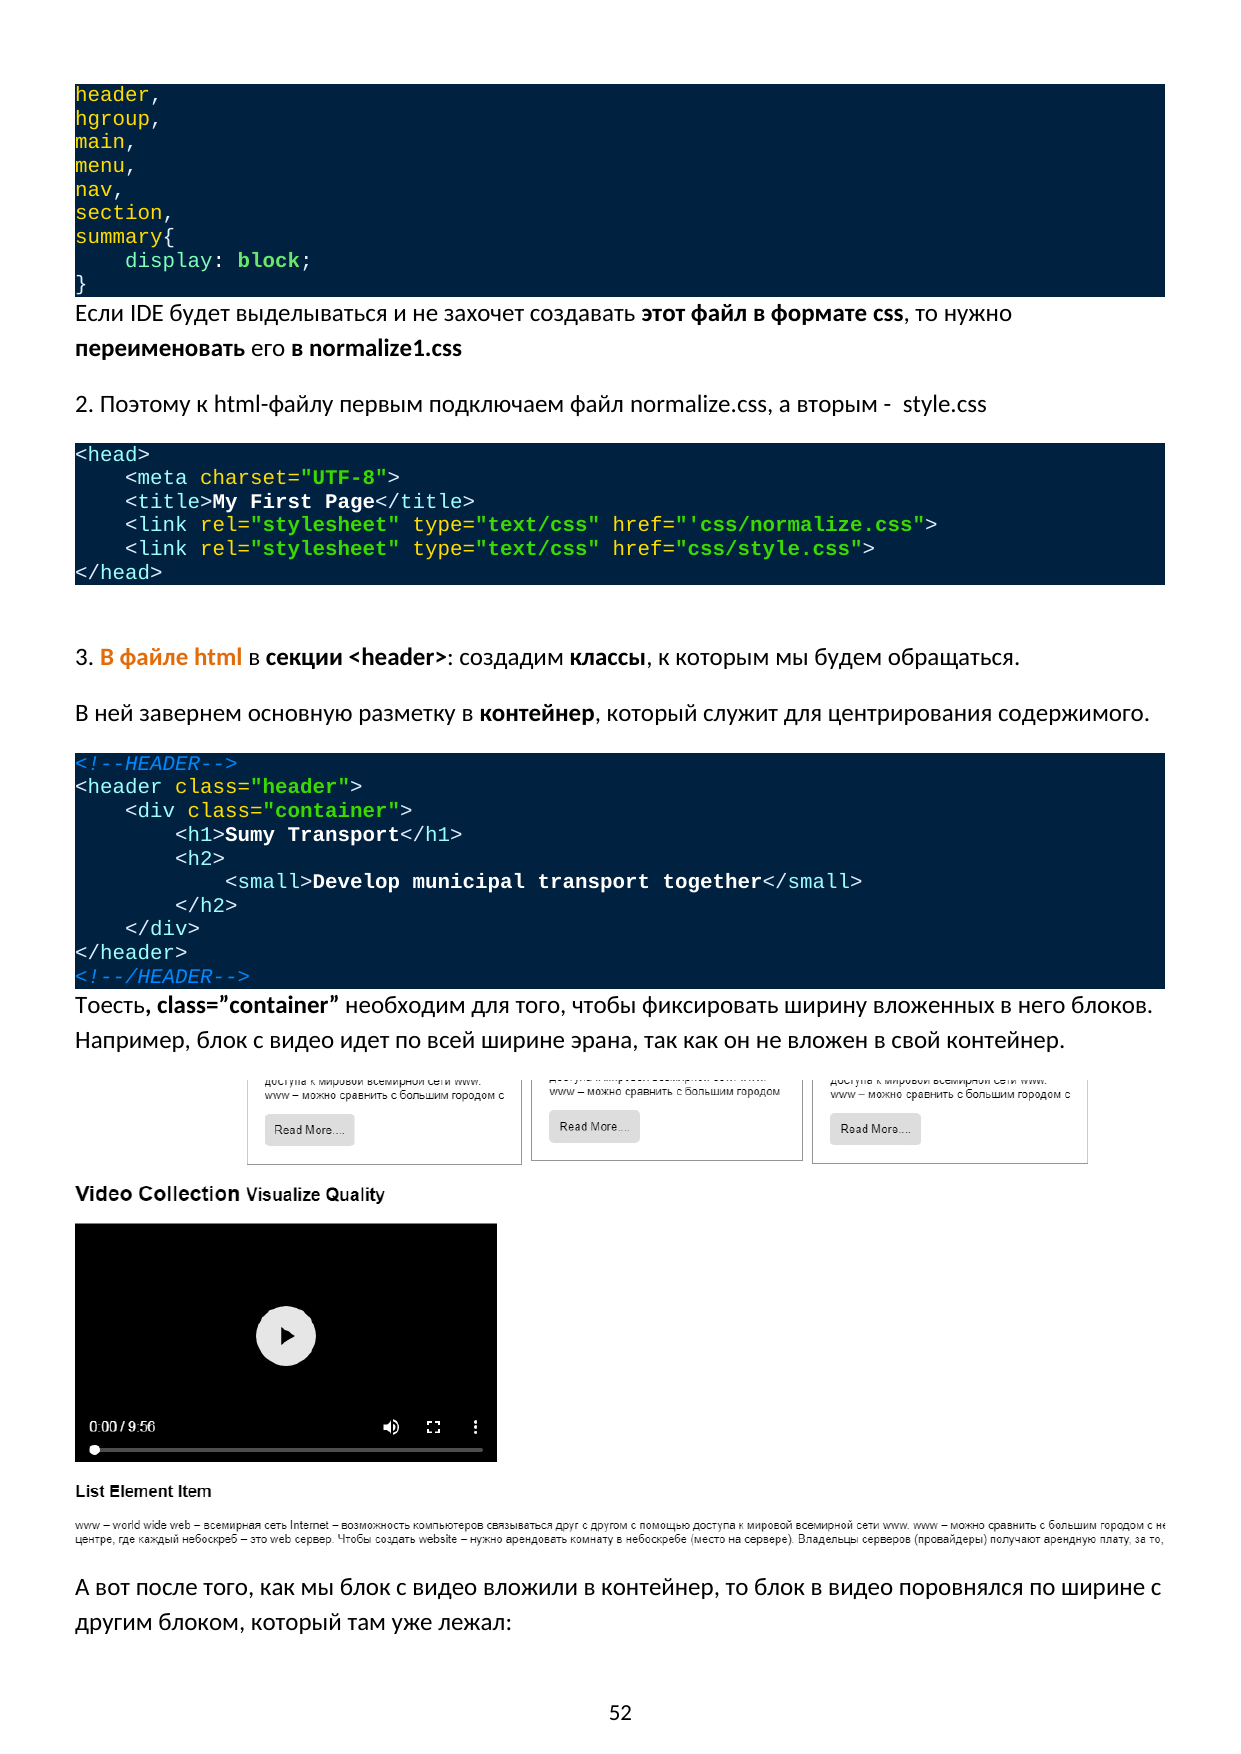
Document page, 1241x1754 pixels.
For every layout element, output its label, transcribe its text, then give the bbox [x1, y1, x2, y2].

text А вот после того, как мы блок с видео вложили в контейнер, то блок в видео поровнялся по ширине с другим блоком, который там уже лежал: [75, 1571, 1165, 1636]
picture [75, 1080, 1166, 1546]
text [75, 84, 1165, 297]
text Тоесть, class=”container” необходим для того, чтобы фиксировать ширину вложенных в него блоков. Например, блок с видео идет по всей ширине эрана, так как он не вложен в свой контейнер. [75, 989, 1165, 1055]
text В ней завернем основную разметку в контейнер, который служит для центрирования содержимого. [75, 697, 1165, 728]
text <head> <meta charset="UTF-8"> <title>My First Page</title> <link rel="stylesheet" type="text/css" href="'css/normalize.css"> <link rel="stylesheet" type="text/css" href="css/style.css"> </head> [75, 443, 1165, 585]
text Если IDE будет выделываться и не захочет создавать этот файл в формате css, то нужно переименовать его в normalize1.css [75, 297, 1165, 362]
text 3. В файле html в секции <header>: создадим классы, к которым мы будем обращаться. [75, 641, 1165, 672]
text <!--HEADER--> <header class="header"> <div class="container"> <h1>Sumy Transport</h1> <h2> <small>Develop municipal transport together</small> </h2> </div> </header> <!--/HEADER--> [75, 753, 1165, 989]
text 2. Поэтому к html-файлу первым подключаем файл normalize.css, а вторым - style.css [75, 388, 1165, 418]
